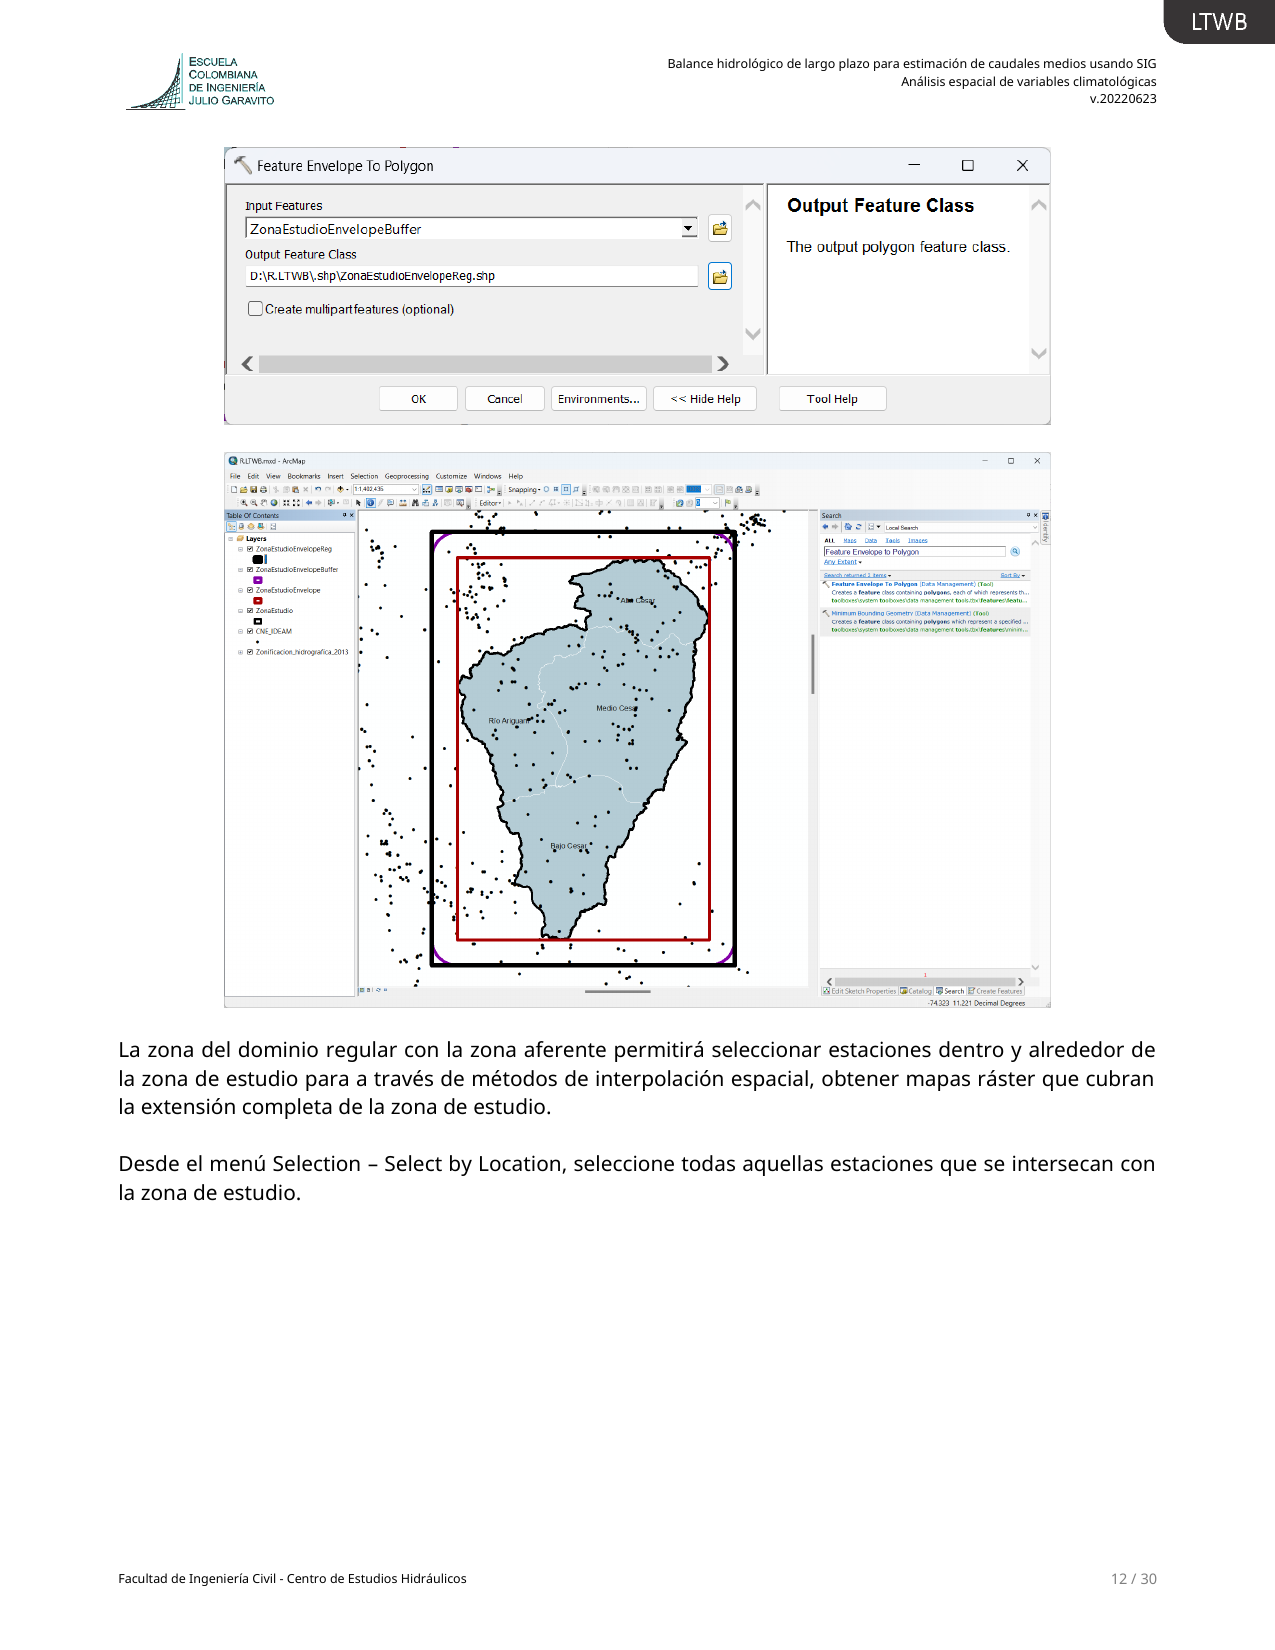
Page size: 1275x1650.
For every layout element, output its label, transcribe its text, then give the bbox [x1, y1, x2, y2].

text La zona del dominio regular con la zona aferente permitirá seleccionar estaciones dentro y alrededor de la zona de estudio para a través de métodos de interpolación espacial, obtener mapas ráster que cubran la extensión completa de la zona de estudio. [118, 1036, 1157, 1121]
text Desde el menú Selection – Select by Location, seleccione todas aquellas estaciones que se intersecan con la zona de estudio. [118, 1149, 1157, 1206]
picture [118, 44, 282, 119]
picture [1163, 0, 1275, 44]
picture [224, 452, 1051, 1008]
picture [224, 147, 1051, 425]
